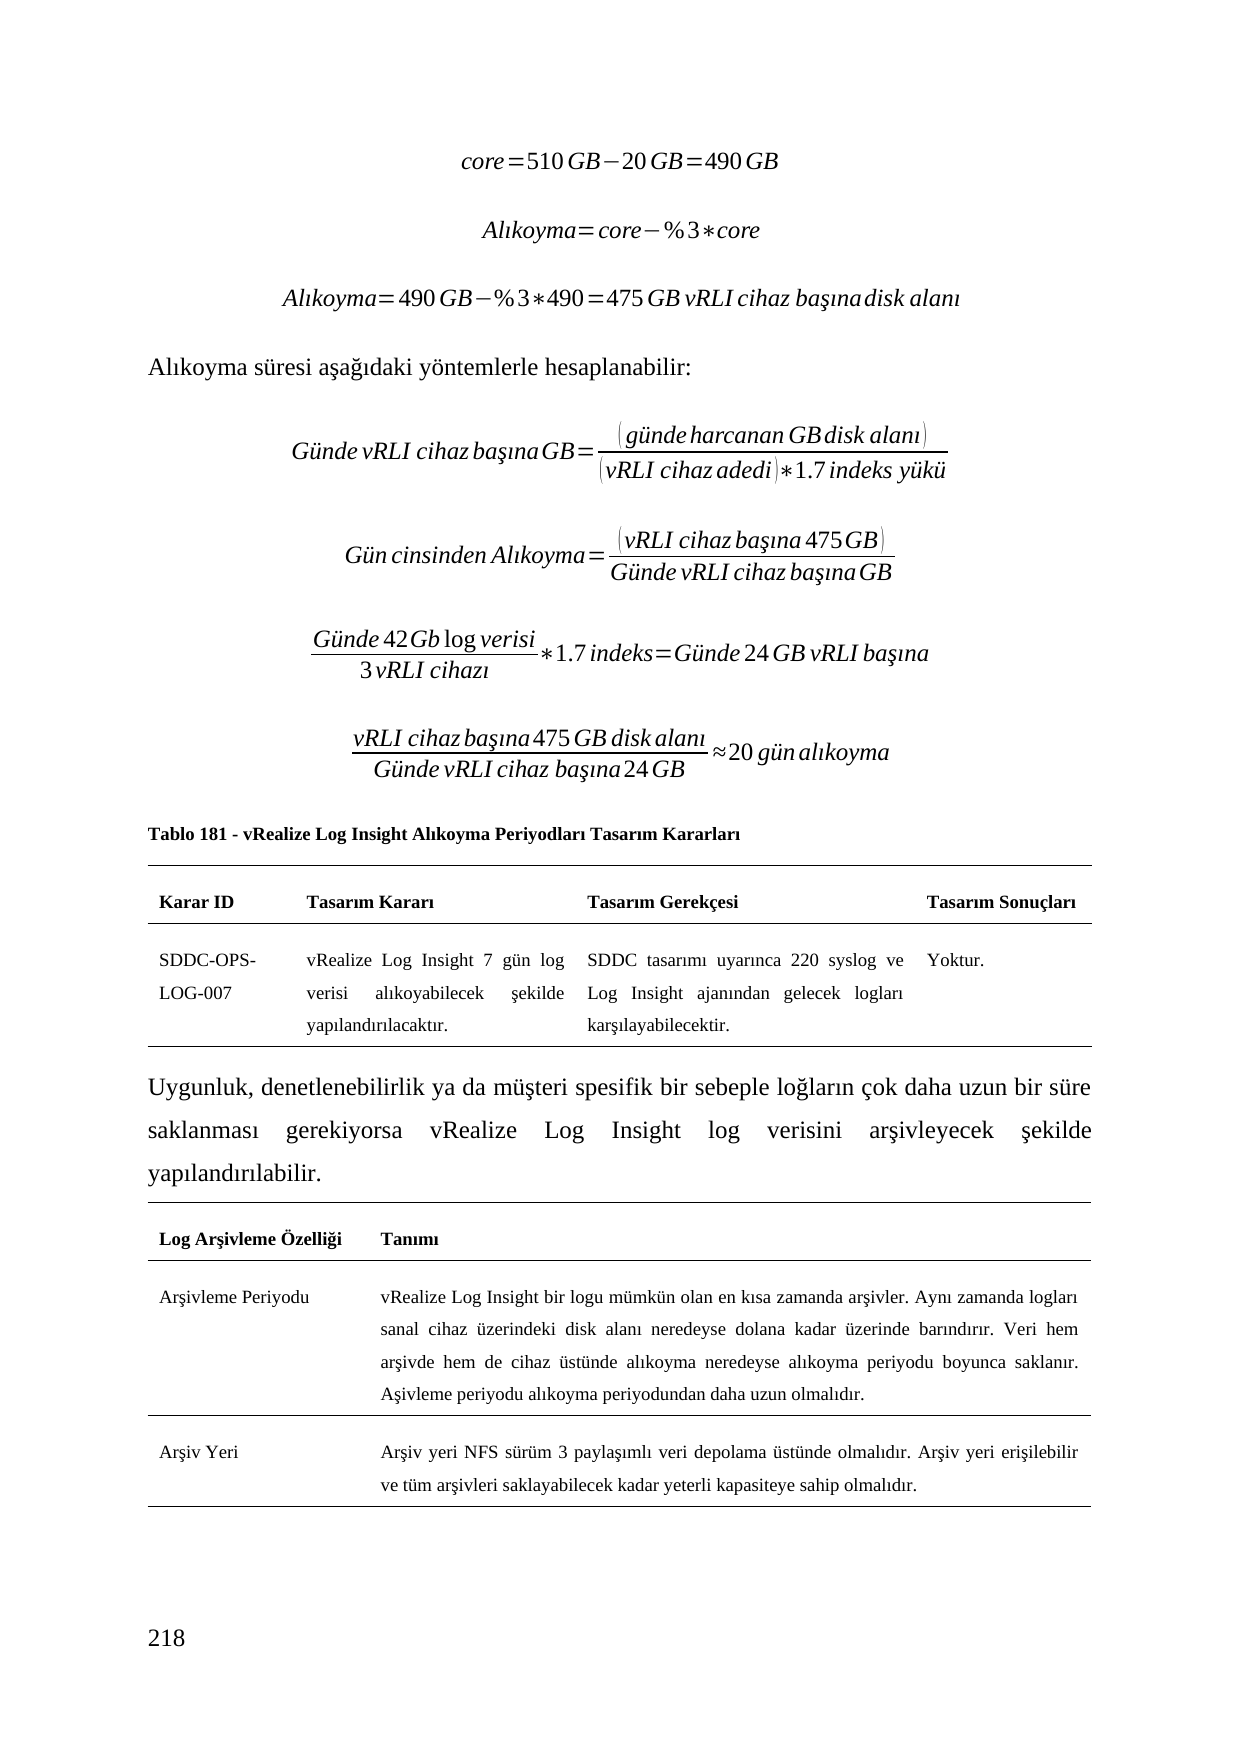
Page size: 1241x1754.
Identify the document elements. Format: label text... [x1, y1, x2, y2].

text Tablo 181 - vRealize Log Insight Alıkoyma Periyodları Tasarım Kararları [148, 822, 1093, 844]
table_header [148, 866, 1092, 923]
text Uygunluk, denetlenebilirlik ya da müşteri spesifik bir sebeple loğların çok daha uzun bir süre saklanması gerekiyorsa vRealize Log Insight log verisini arşivleyecek şekilde yapılandırılabilir. [148, 1072, 1093, 1187]
text Alıkoyma süresi aşağıdaki yöntemlerle hesaplanabilir: [148, 352, 1093, 381]
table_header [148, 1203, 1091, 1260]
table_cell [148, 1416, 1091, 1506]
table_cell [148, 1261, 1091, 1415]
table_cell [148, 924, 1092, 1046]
